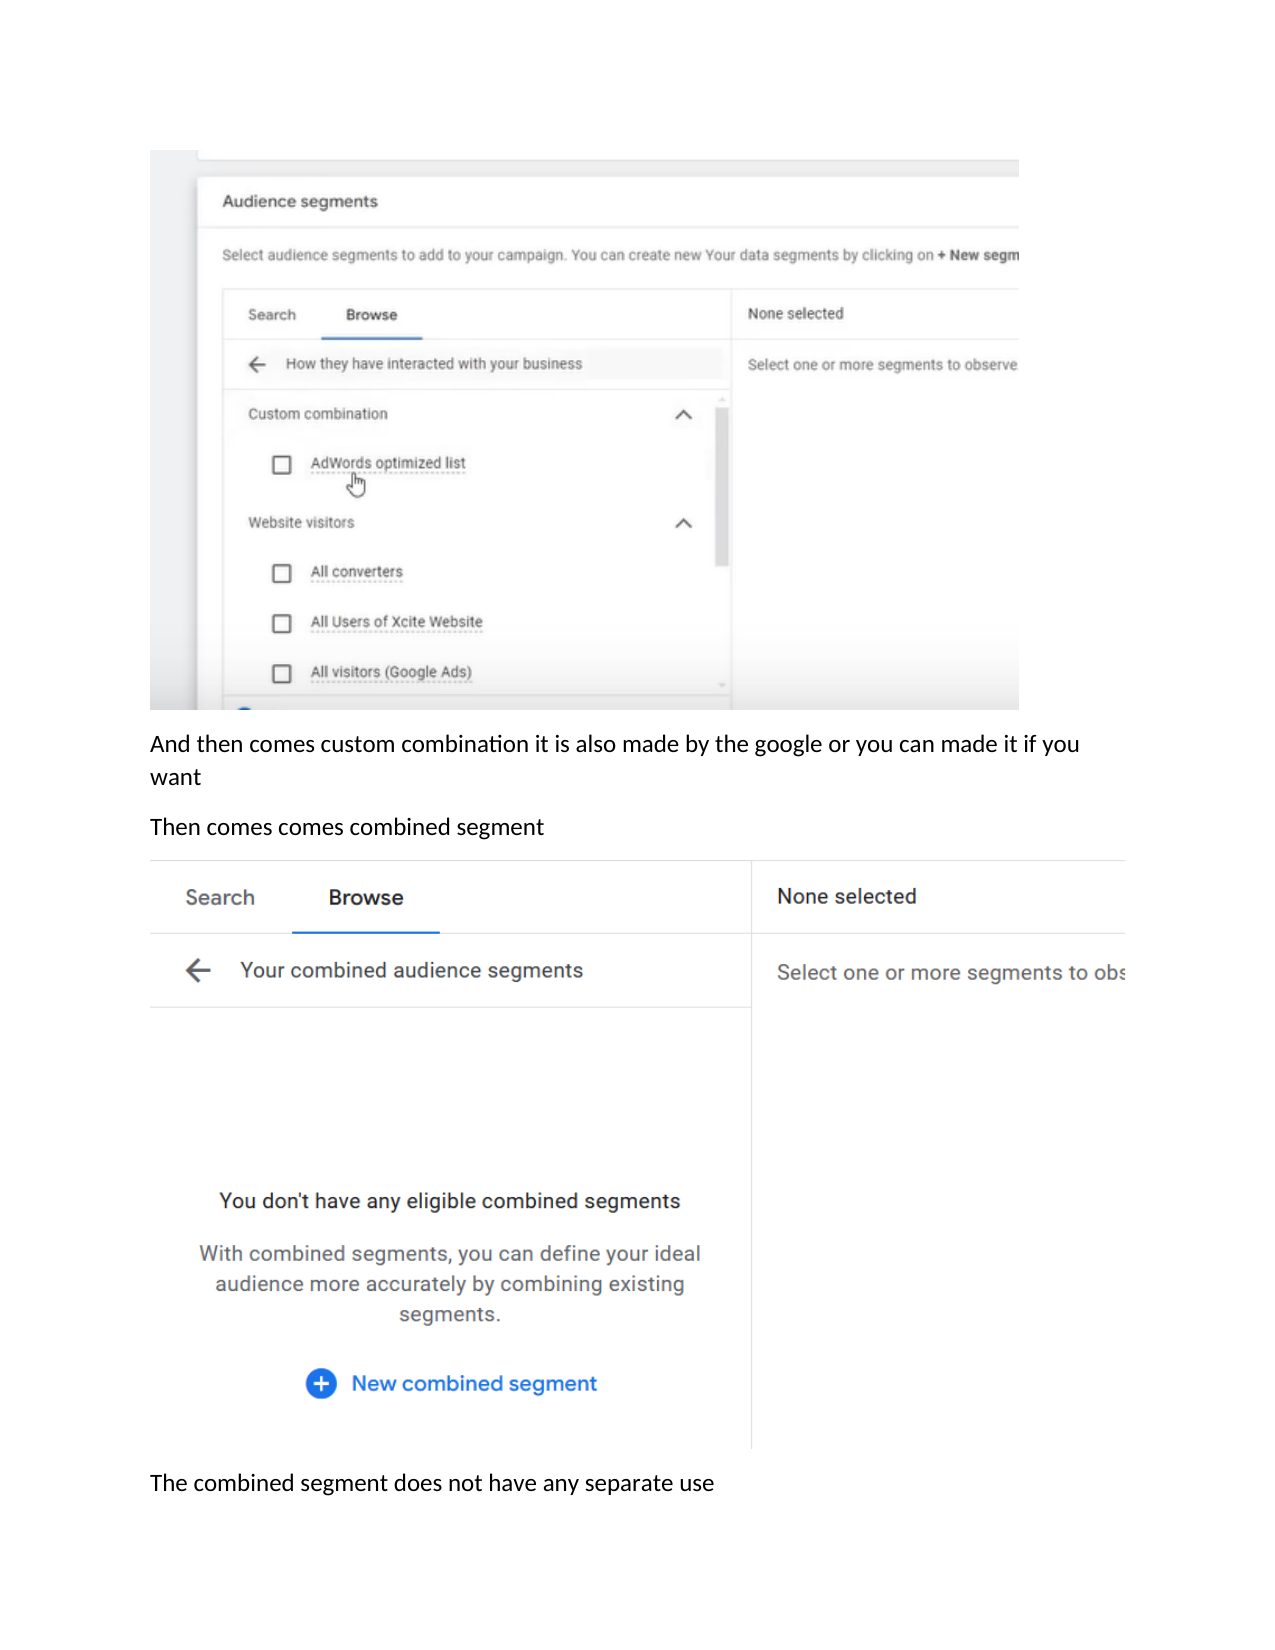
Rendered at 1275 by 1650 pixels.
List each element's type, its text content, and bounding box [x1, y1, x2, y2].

picture [150, 150, 1019, 710]
text The combined segment does not have any separate use [150, 1467, 1125, 1498]
text Then comes comes combined segment [150, 811, 1125, 841]
picture [150, 860, 1125, 1449]
text And then comes custom combination it is also made by the google or you can made it if you want [150, 728, 1125, 792]
